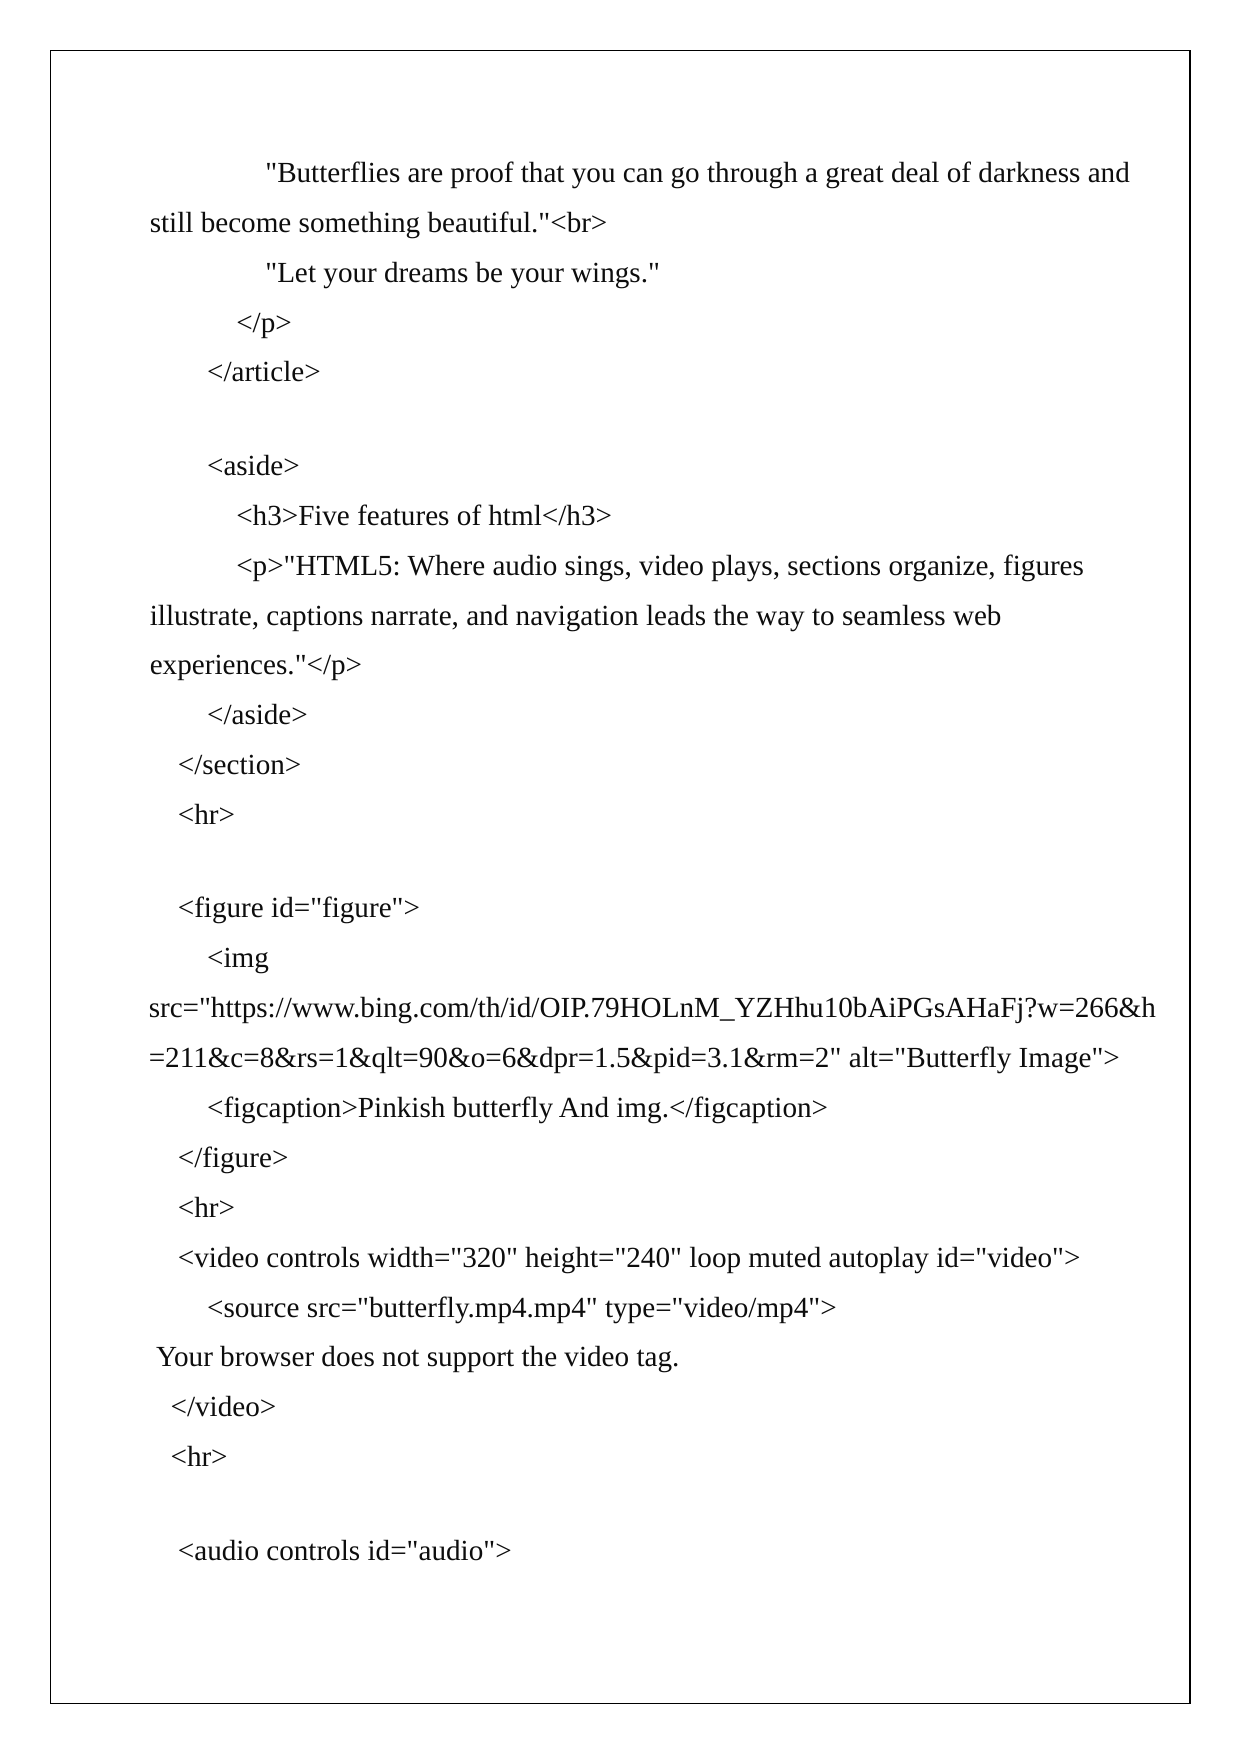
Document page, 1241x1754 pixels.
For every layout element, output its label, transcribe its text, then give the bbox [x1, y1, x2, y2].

text <audio controls id="audio"> [148, 1533, 1168, 1566]
text <source src="butterfly.mp4.mp4" type="video/mp4"> Your browser does not support the video tag. [148, 1290, 902, 1373]
text <img [148, 941, 1168, 974]
text <hr> [148, 1439, 1168, 1473]
text <p>"HTML5: Where audio sings, video plays, sections organize, figures illustrate, captions narrate, and navigation leads the way to seamless web experiences."</p> [148, 548, 1168, 681]
text <hr> [148, 1190, 1168, 1223]
text "Butterflies are proof that you can go through a great deal of darkness and still become something beautiful."<br> [148, 155, 1168, 238]
text "Let your dreams be your wings." [148, 255, 1168, 288]
text </figure> [148, 1140, 1168, 1174]
text </aside> [148, 697, 1168, 731]
text <h3>Five features of html</h3> [148, 498, 1168, 532]
text <video controls width="320" height="240" loop muted autoplay id="video"> [148, 1240, 1168, 1273]
text <figcaption>Pinkish butterfly And img.</figcaption> [148, 1090, 1168, 1124]
text </video> [148, 1389, 1168, 1423]
text <aside> [148, 448, 1168, 482]
text </article> [148, 354, 1168, 388]
text <hr> [148, 797, 1168, 830]
text src="https://www.bing.com/th/id/OIP.79HOLnM_YZHhu10bAiPGsAHaFj?w=266&h [148, 990, 1168, 1024]
text =211&c=8&rs=1&qlt=90&o=6&dpr=1.5&pid=3.1&rm=2" alt="Butterfly Image"> [148, 1040, 1168, 1074]
text </p> [148, 305, 1168, 338]
text <figure id="figure"> [148, 891, 1168, 924]
text </section> [148, 747, 1168, 781]
